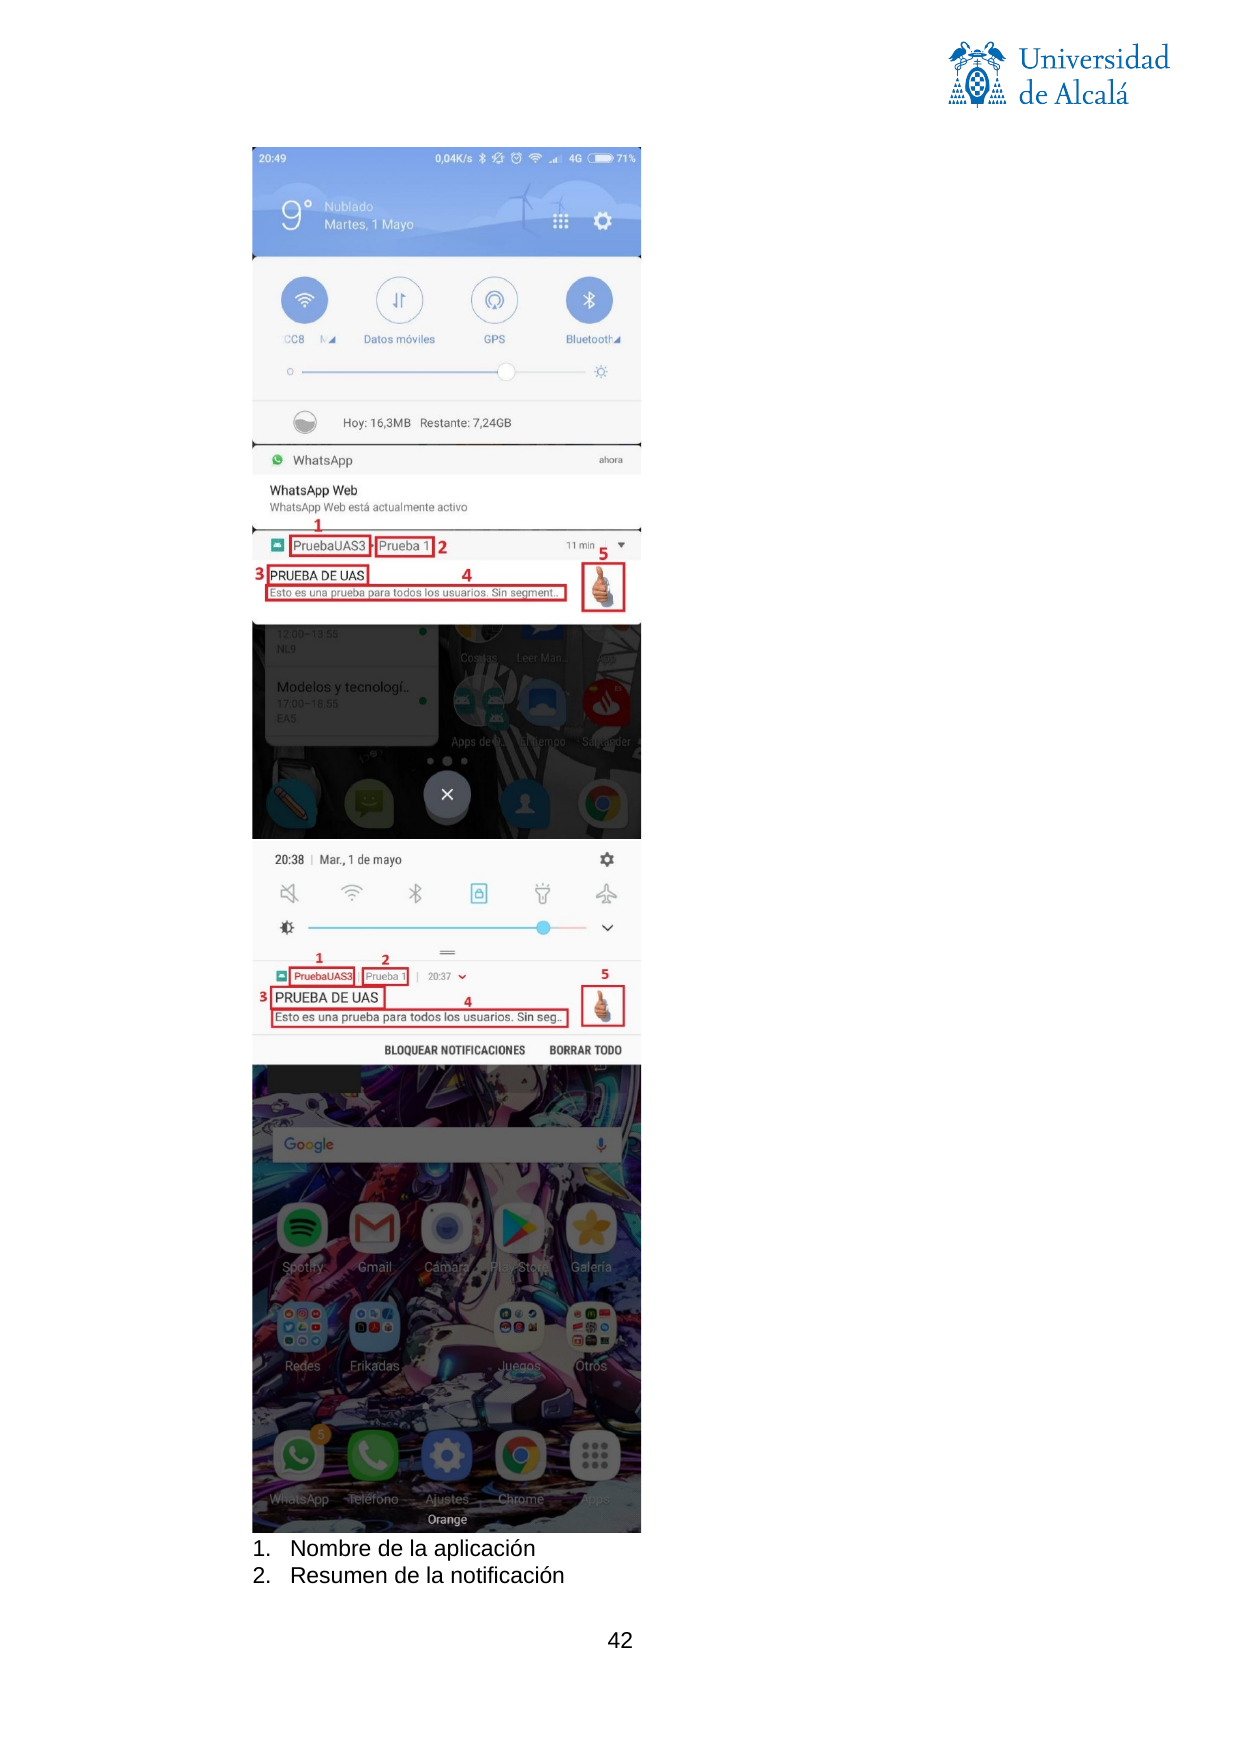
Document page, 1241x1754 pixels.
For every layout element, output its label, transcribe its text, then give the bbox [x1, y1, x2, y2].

list Resumen de la notificación [252, 1562, 1063, 1589]
picture [252, 841, 642, 1533]
picture [947, 39, 1172, 110]
picture [252, 147, 642, 839]
list Nombre de la aplicación [252, 1534, 1063, 1561]
